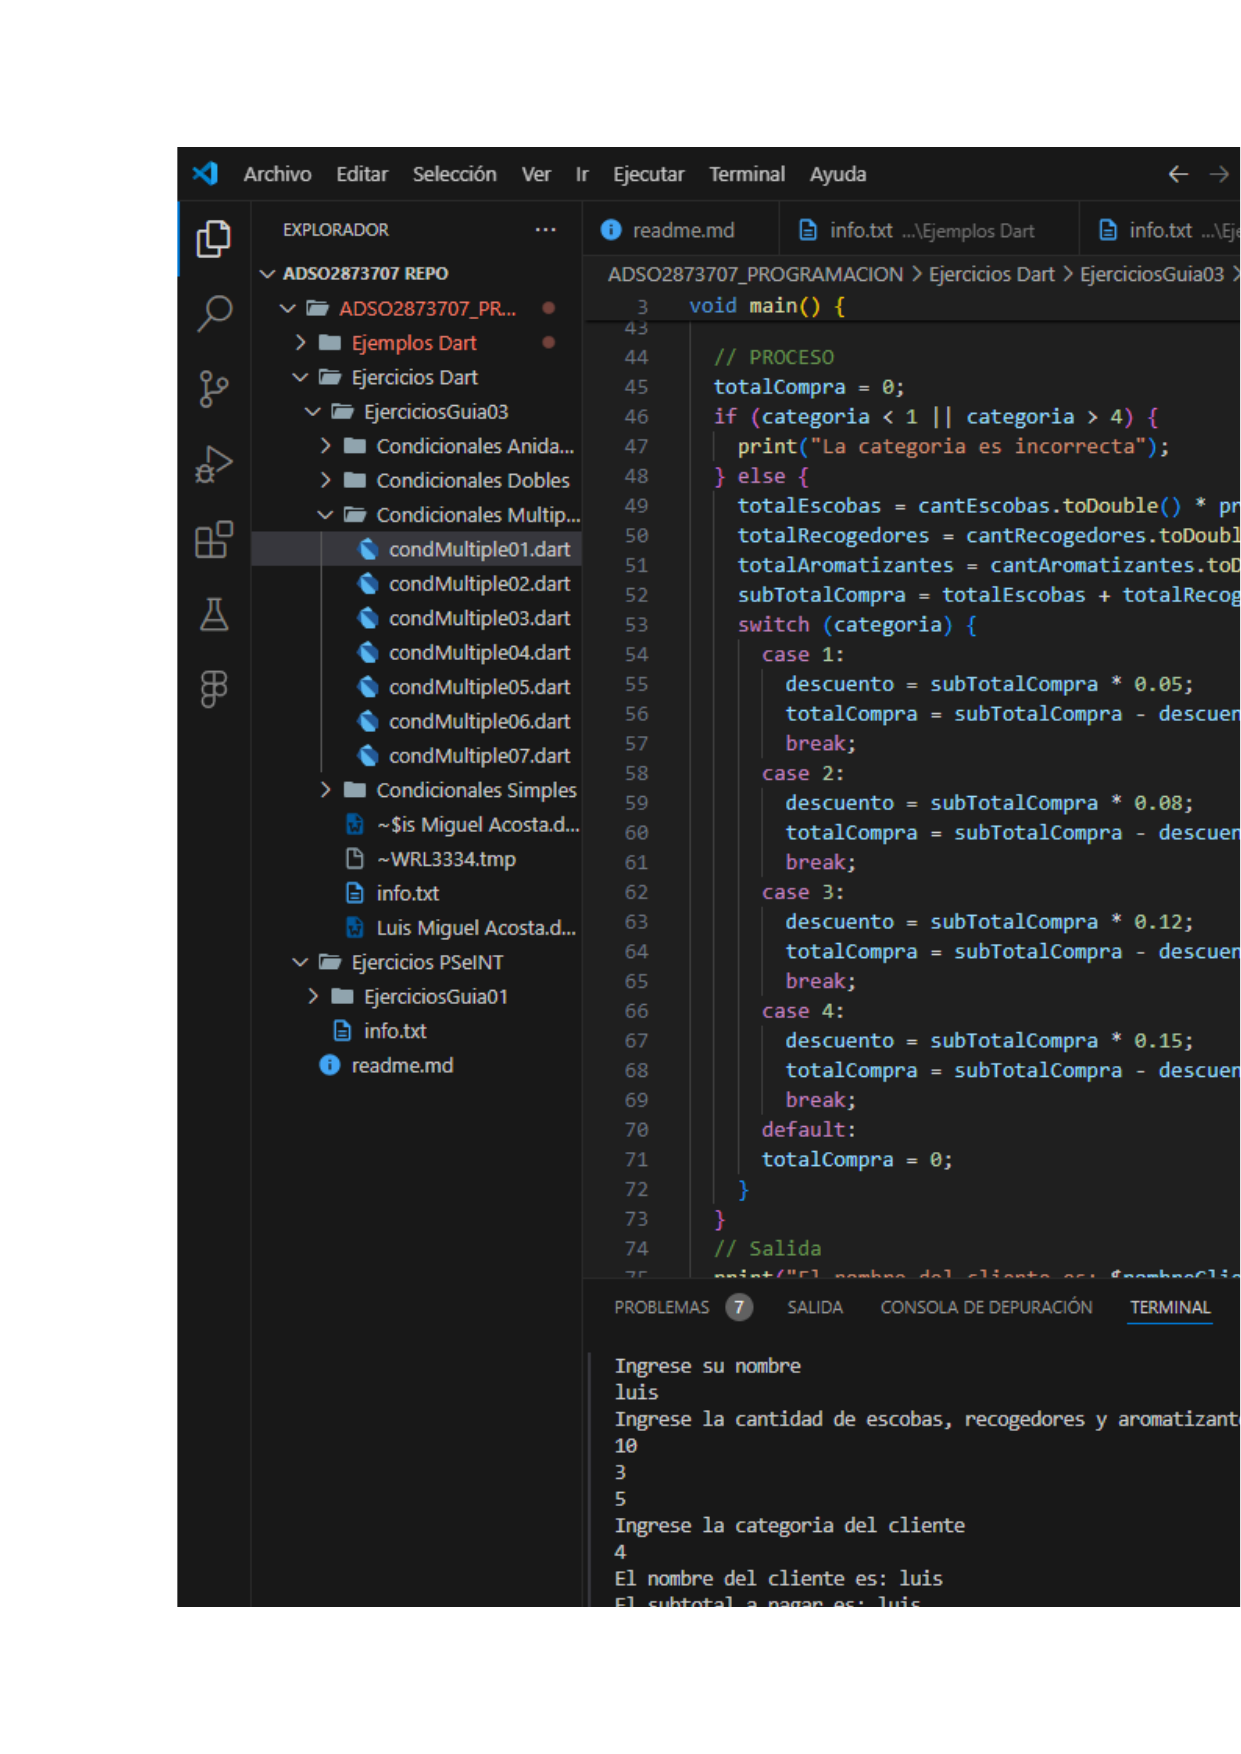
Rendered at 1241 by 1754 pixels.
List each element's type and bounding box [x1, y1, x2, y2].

picture [177, 147, 1241, 1607]
